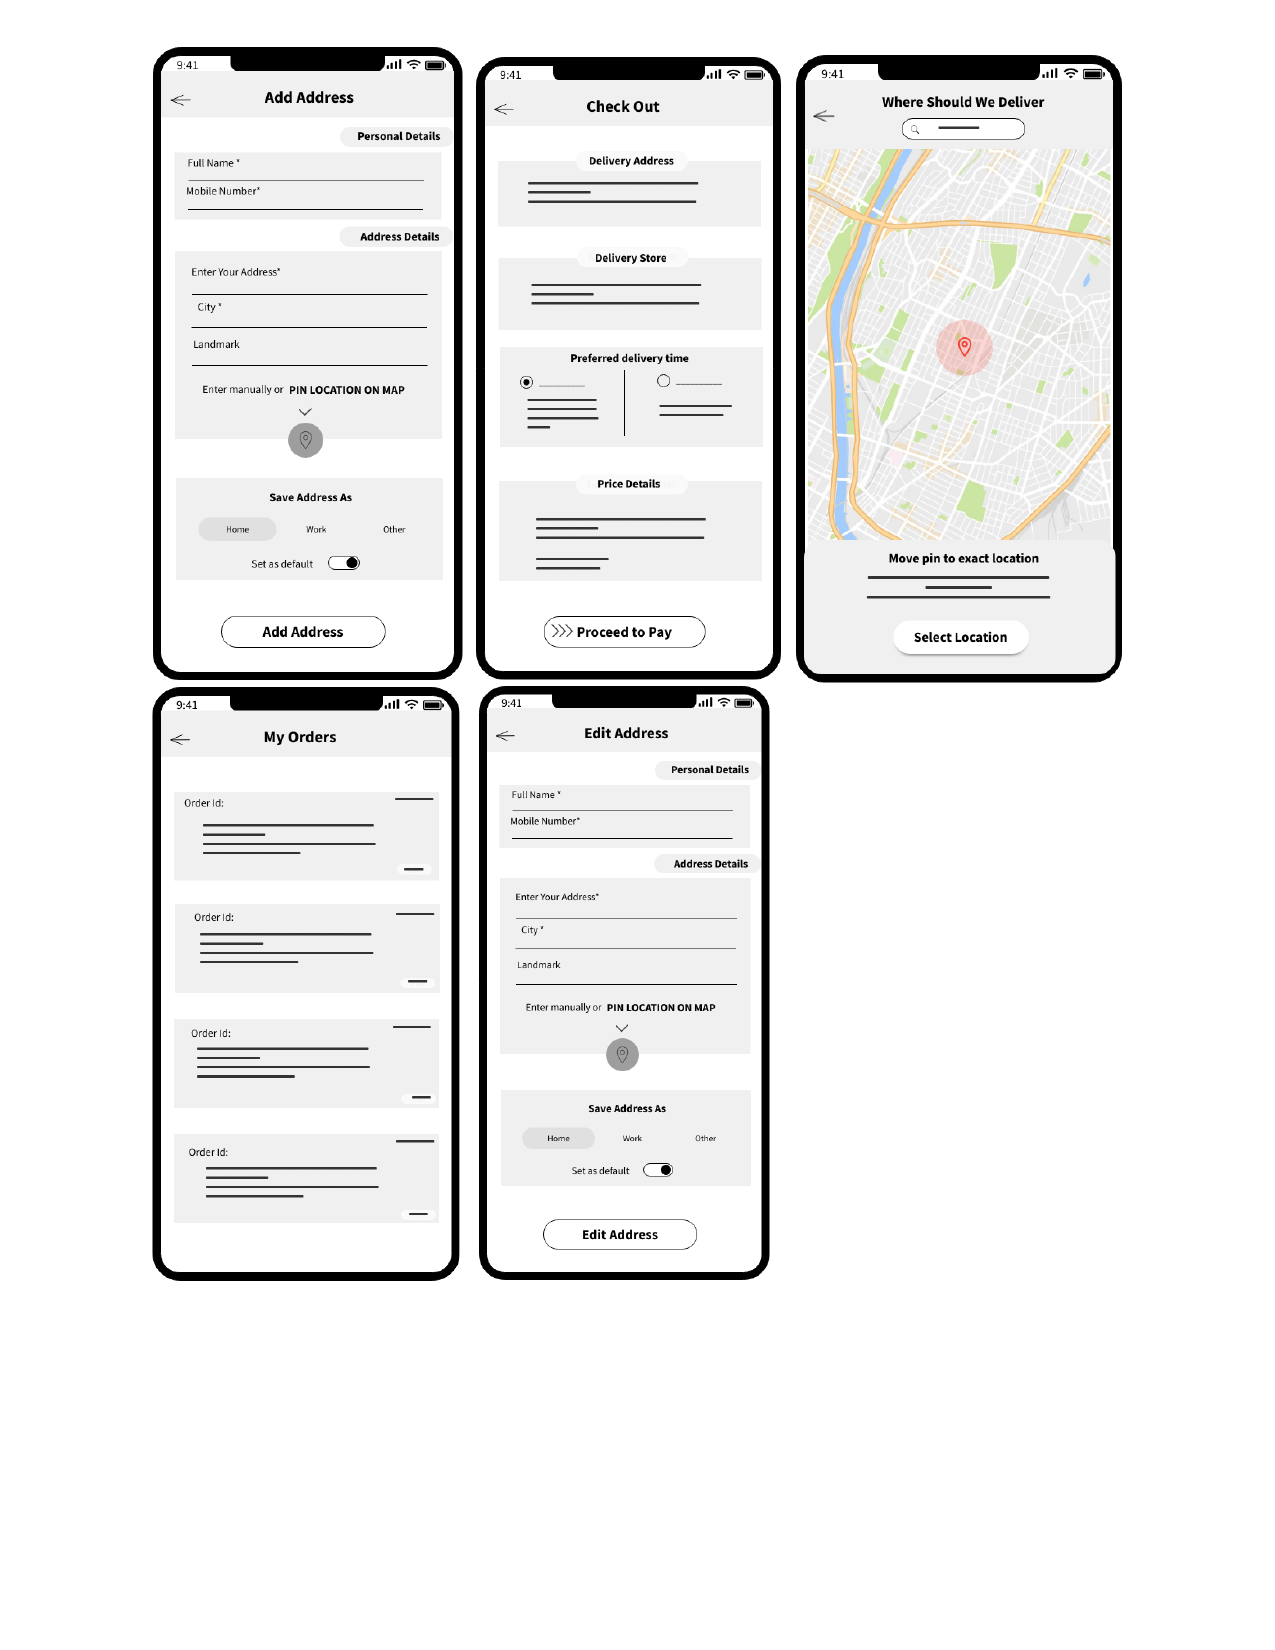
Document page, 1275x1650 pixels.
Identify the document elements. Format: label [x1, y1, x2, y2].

picture [794, 55, 1125, 683]
picture [148, 47, 466, 683]
picture [475, 57, 786, 683]
picture [477, 686, 772, 1281]
picture [150, 687, 460, 1281]
